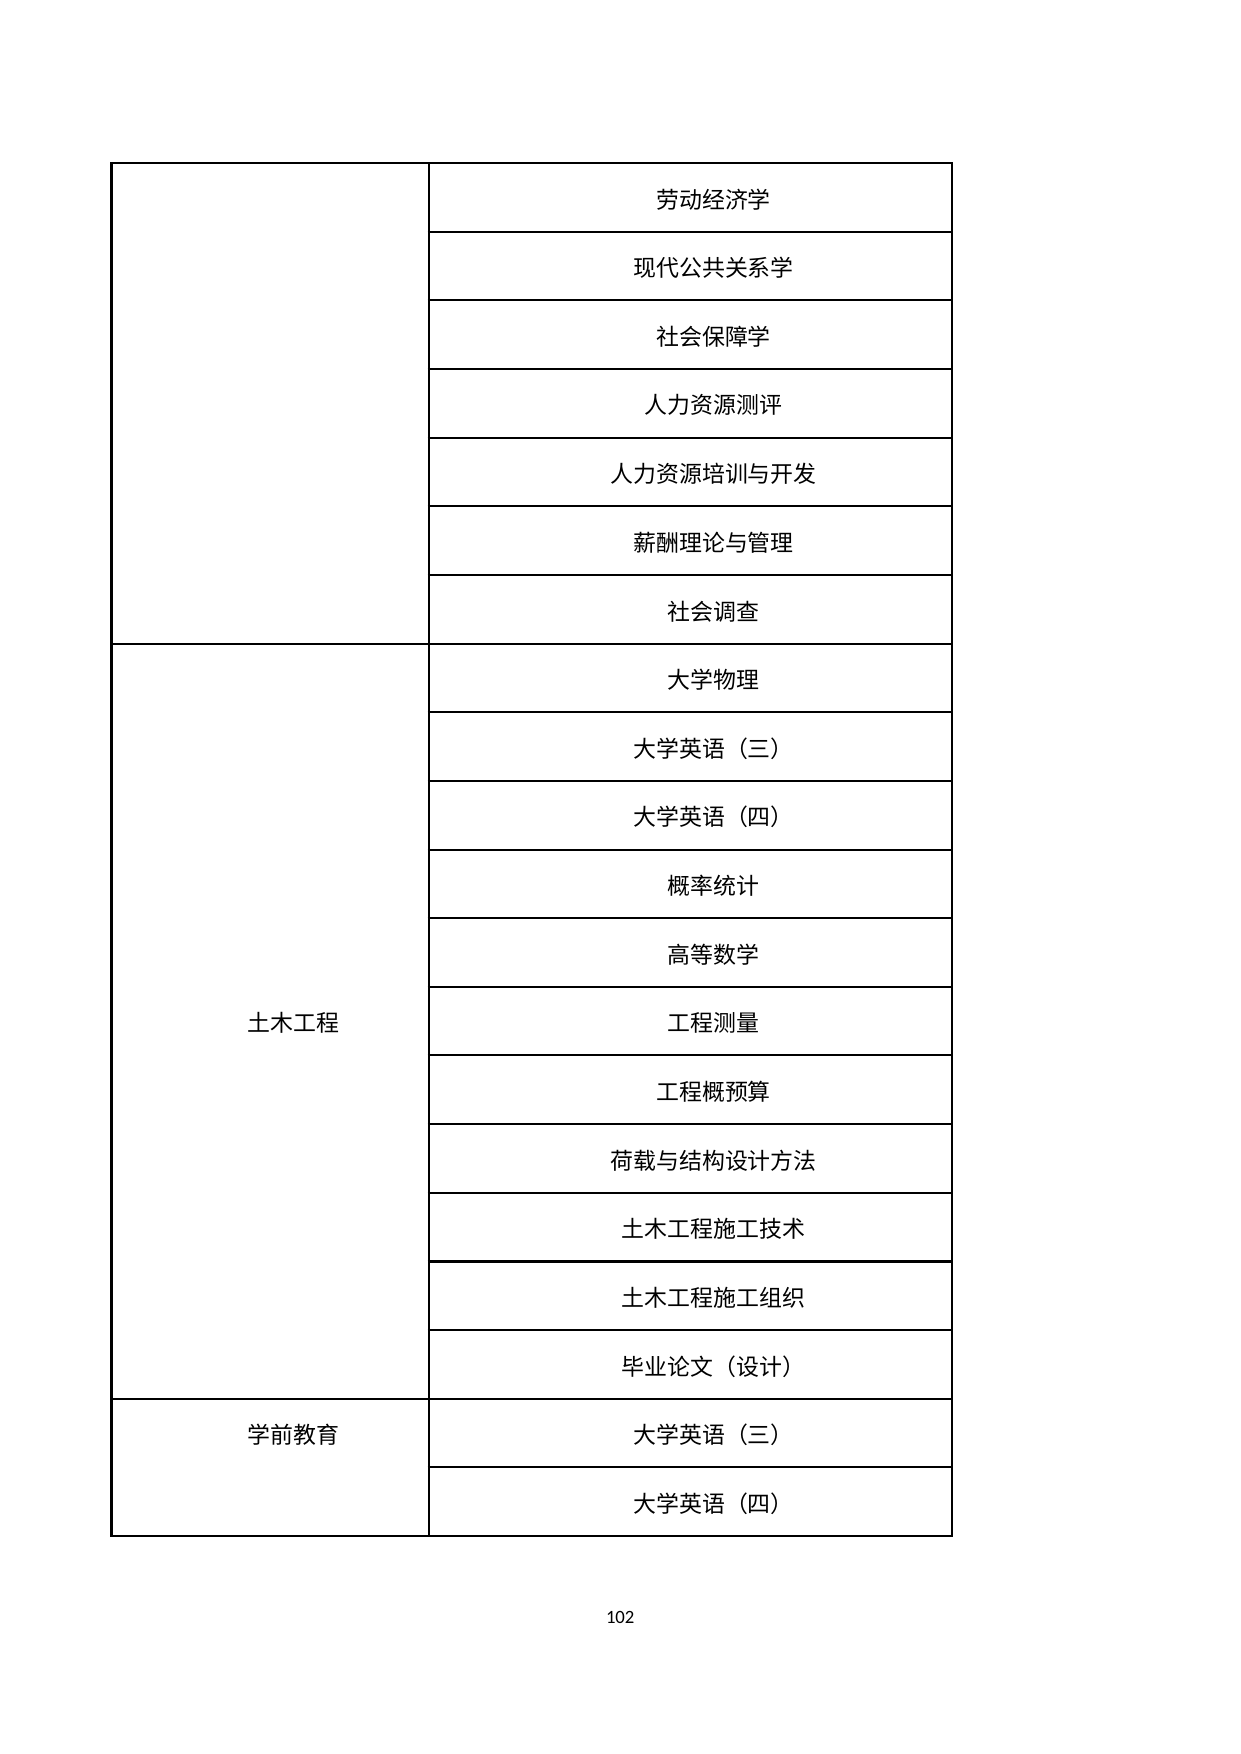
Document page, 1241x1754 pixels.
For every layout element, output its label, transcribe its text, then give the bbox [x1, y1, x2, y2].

table_cell 大学英语（四） [430, 1468, 951, 1535]
table_cell 薪酬理论与管理 [430, 507, 951, 574]
table_cell 工程概预算 [430, 1056, 951, 1123]
table_cell 现代公共关系学 [430, 233, 951, 299]
table_cell 土木工程 [113, 645, 428, 1398]
table_cell 土木工程施工组织 [430, 1263, 951, 1329]
table_cell 高等数学 [430, 919, 951, 986]
table_cell 荷载与结构设计方法 [430, 1125, 951, 1192]
table_cell 社会保障学 [430, 301, 951, 368]
table_cell 概率统计 [430, 851, 951, 917]
table_cell 社会调查 [430, 576, 951, 642]
table_cell 大学英语（三） [430, 713, 951, 780]
table_cell 学前教育 [113, 1400, 428, 1535]
table_cell 大学英语（四） [430, 782, 951, 848]
table_cell 工程测量 [430, 988, 951, 1054]
table_cell 大学物理 [430, 645, 951, 711]
table_cell 劳动经济学 [430, 164, 951, 231]
table_cell 人力资源培训与开发 [430, 439, 951, 505]
table_cell 土木工程施工技术 [430, 1194, 951, 1260]
table_cell 毕业论文（设计） [430, 1331, 951, 1398]
table_cell 人力资源测评 [430, 370, 951, 437]
table_cell 大学英语（三） [430, 1400, 951, 1466]
